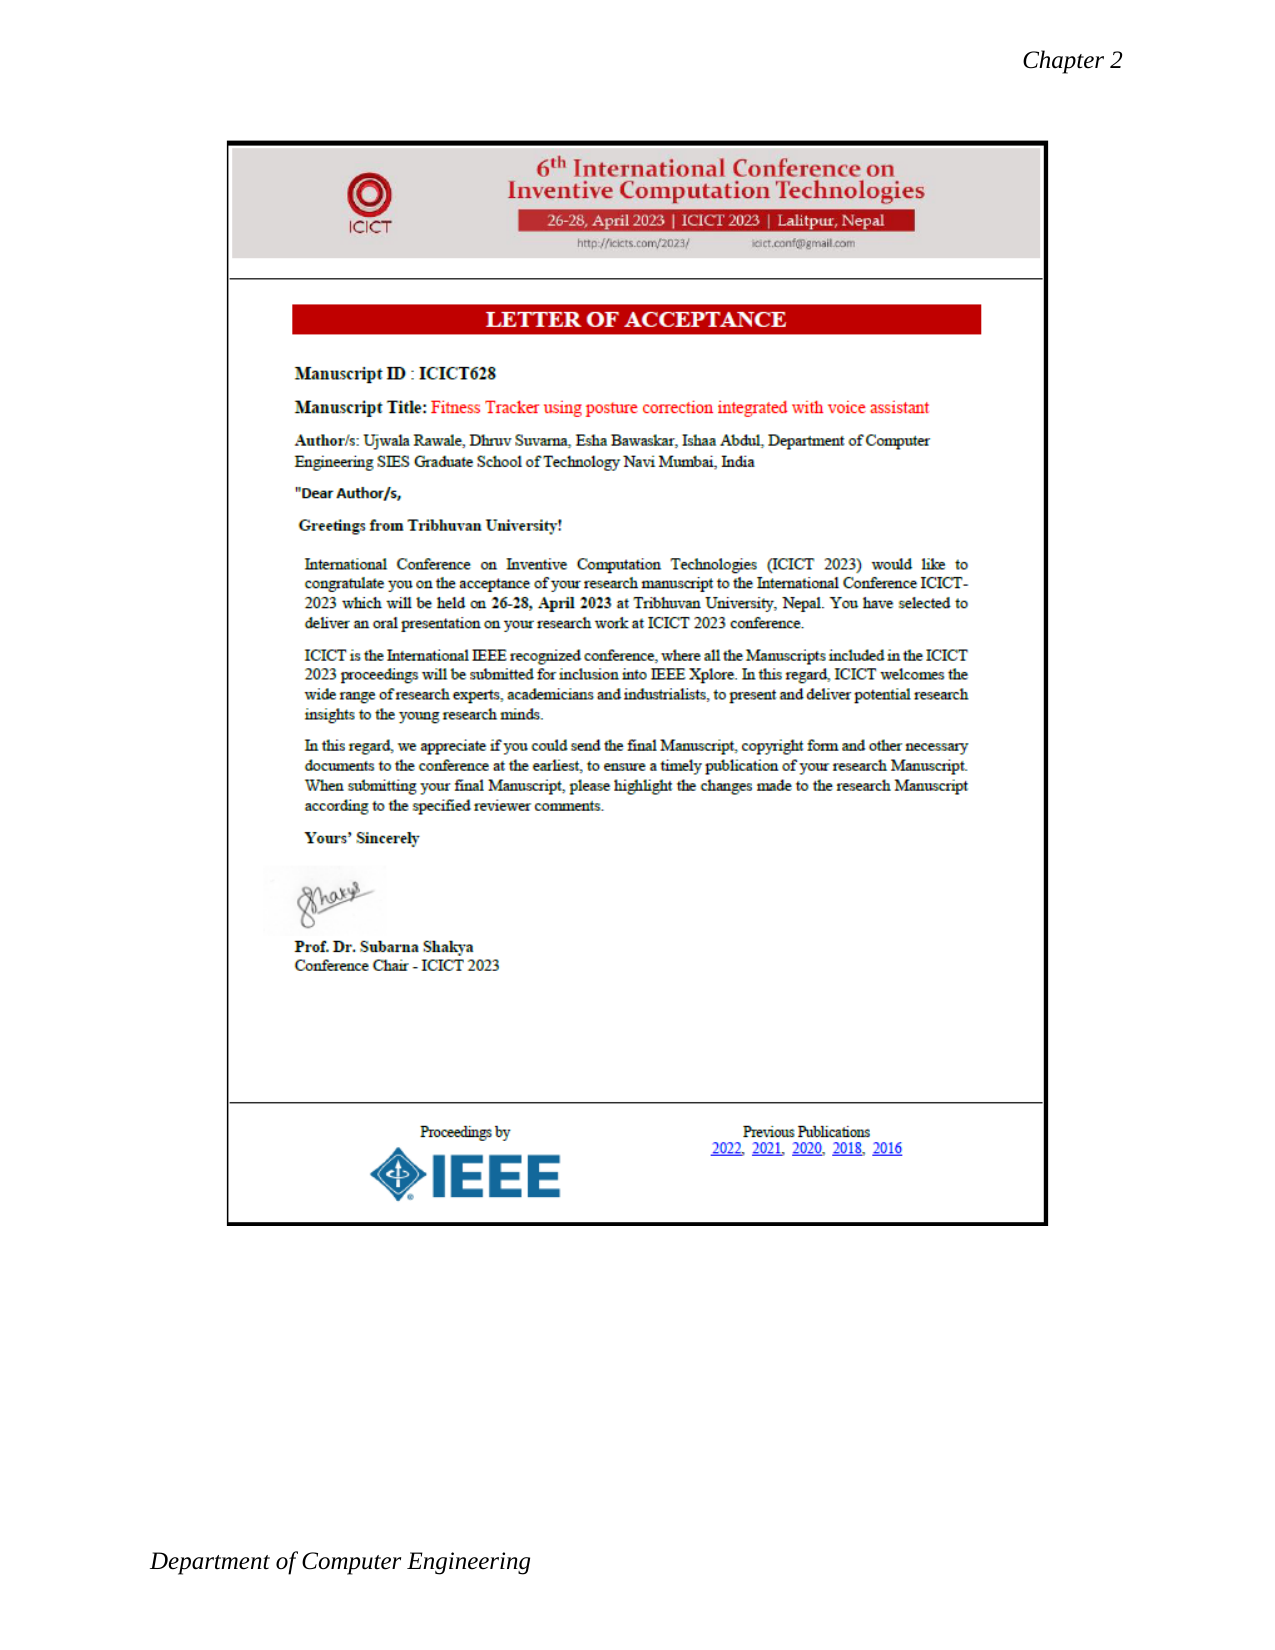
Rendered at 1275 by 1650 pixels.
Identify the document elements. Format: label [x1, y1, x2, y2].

picture [226, 137, 1049, 1226]
